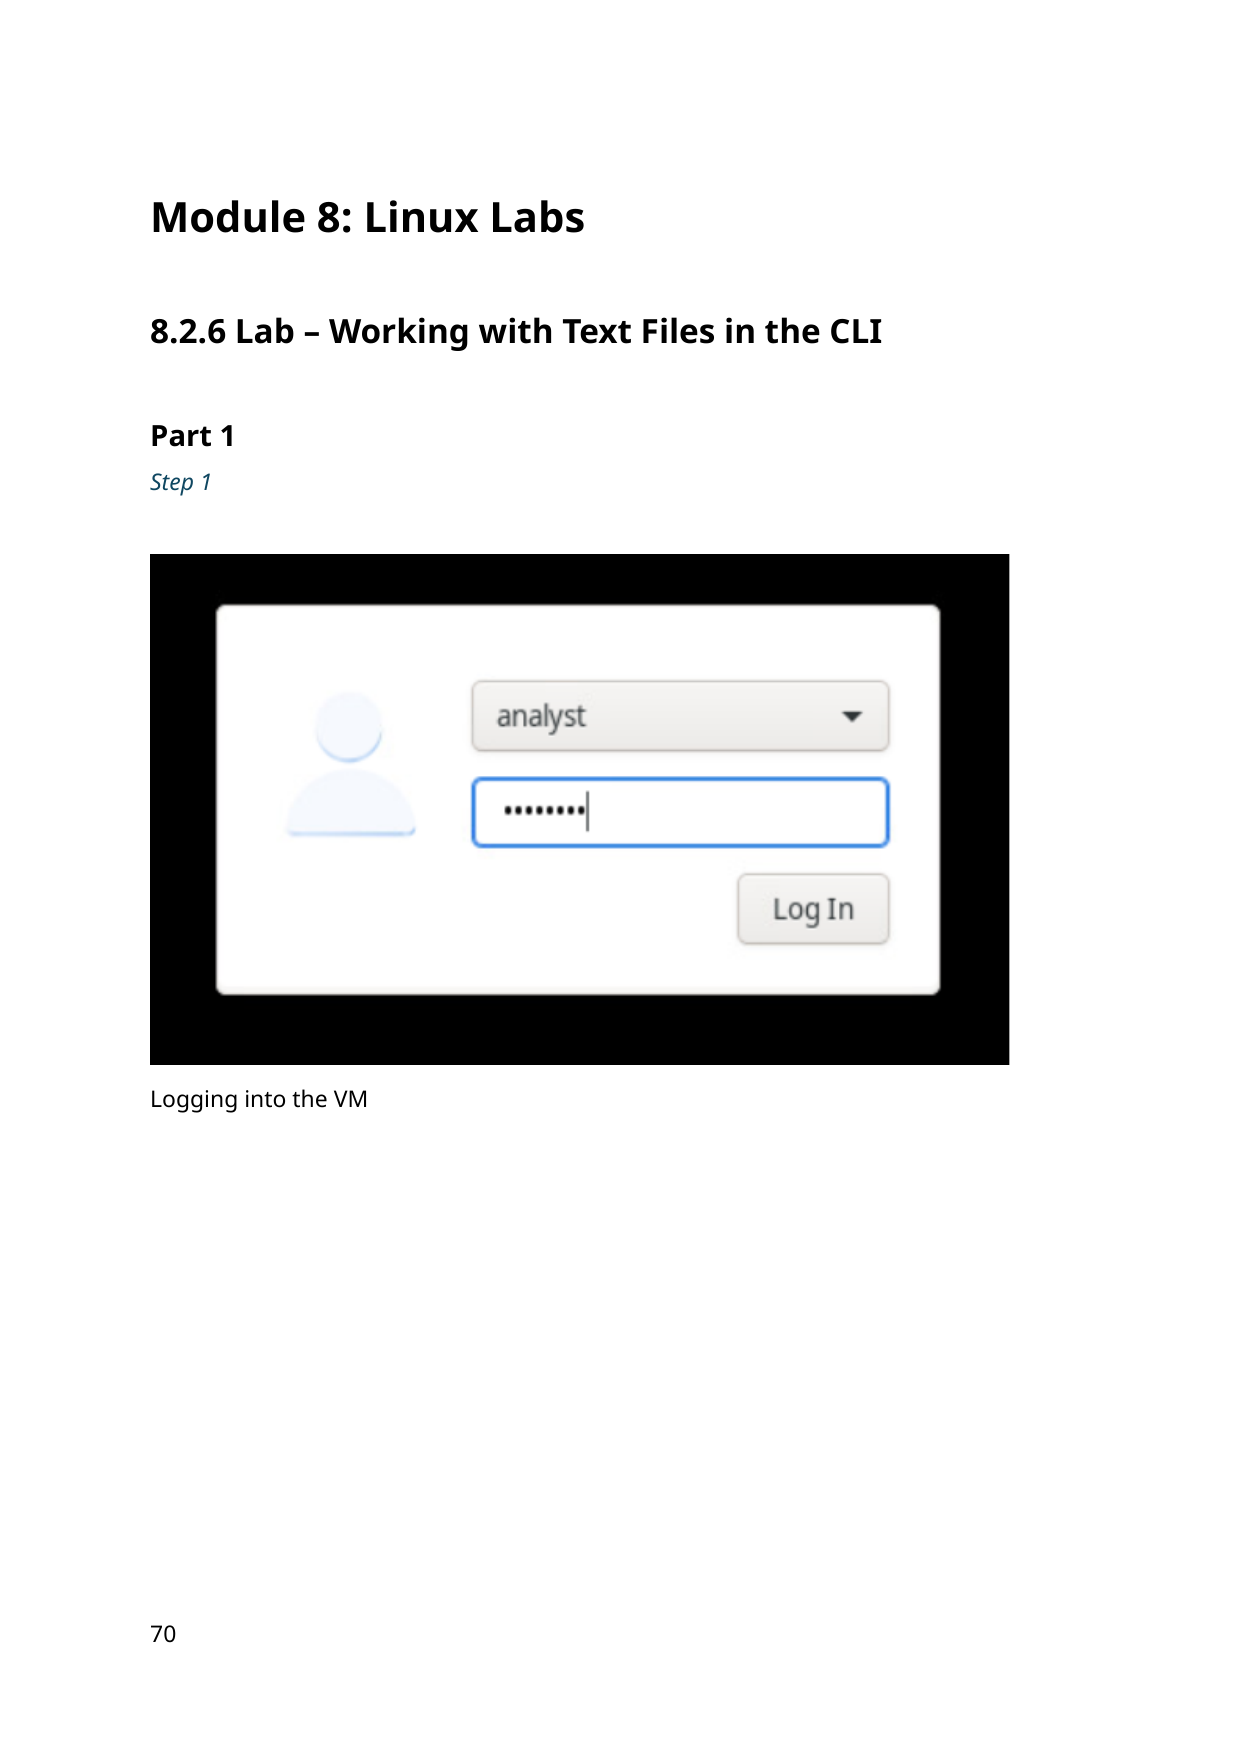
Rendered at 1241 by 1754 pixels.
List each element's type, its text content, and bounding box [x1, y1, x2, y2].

subtitle Module 8: Linux Labs [150, 187, 1090, 244]
subtitle Part 1 [150, 415, 1090, 455]
picture [150, 554, 1010, 1065]
subtitle 8.2.6 Lab – Working with Text Files in the CLI [150, 307, 1090, 353]
text Logging into the VM [150, 1083, 1090, 1114]
subtitle Step 1 [150, 466, 1090, 498]
